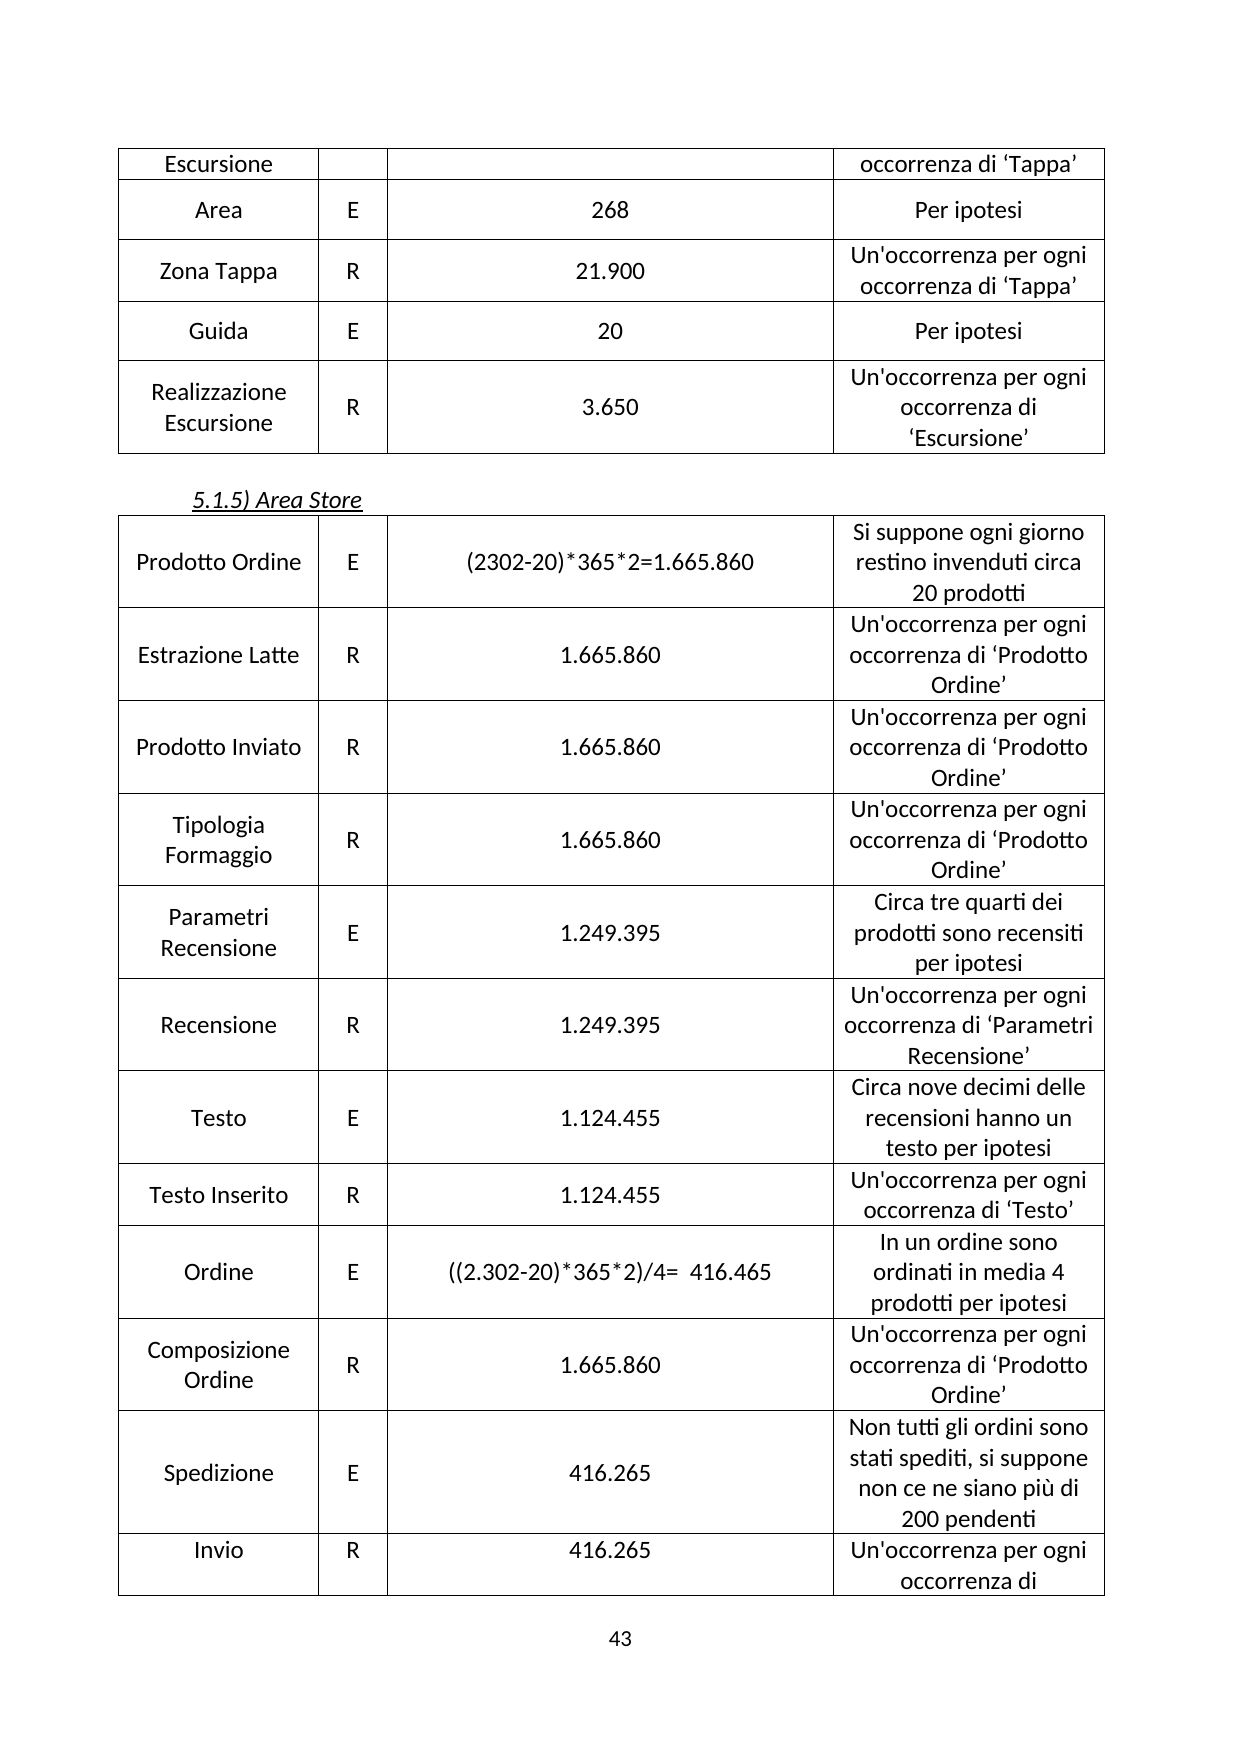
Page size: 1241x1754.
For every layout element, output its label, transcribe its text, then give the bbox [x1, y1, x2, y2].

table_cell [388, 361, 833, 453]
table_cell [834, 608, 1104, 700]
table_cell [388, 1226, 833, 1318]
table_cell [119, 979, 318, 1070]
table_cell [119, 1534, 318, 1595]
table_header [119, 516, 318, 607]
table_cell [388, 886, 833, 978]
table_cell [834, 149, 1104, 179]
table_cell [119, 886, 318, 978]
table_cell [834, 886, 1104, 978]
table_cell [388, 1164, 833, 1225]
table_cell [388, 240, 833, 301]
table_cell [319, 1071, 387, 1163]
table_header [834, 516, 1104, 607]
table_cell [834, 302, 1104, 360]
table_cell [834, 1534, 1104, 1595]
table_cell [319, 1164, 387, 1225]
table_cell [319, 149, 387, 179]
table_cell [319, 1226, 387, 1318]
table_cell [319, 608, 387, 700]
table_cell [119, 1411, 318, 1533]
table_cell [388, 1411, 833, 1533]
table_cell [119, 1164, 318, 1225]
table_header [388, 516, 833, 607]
text 5.1.5) Area Store [118, 484, 1122, 515]
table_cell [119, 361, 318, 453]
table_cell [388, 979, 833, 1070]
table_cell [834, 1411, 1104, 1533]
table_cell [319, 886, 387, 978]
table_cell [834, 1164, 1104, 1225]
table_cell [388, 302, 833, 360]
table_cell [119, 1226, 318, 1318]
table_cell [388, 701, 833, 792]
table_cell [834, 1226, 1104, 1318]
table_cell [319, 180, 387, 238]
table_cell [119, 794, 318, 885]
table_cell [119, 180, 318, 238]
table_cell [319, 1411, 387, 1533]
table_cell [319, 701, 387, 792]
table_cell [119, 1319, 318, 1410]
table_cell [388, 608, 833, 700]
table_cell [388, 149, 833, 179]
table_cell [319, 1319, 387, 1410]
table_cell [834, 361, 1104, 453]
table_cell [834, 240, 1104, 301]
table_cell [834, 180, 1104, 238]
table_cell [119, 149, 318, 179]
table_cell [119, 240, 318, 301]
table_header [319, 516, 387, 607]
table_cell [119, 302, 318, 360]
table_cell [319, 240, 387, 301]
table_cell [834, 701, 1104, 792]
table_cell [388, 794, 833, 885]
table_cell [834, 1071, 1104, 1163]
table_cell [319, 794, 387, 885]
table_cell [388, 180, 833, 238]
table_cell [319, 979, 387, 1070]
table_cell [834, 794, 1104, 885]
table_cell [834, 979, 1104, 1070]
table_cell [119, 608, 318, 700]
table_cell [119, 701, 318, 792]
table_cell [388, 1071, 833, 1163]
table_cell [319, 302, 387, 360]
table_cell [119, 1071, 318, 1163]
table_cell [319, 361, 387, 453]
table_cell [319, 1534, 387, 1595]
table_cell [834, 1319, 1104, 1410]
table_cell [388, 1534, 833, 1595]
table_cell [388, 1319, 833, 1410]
